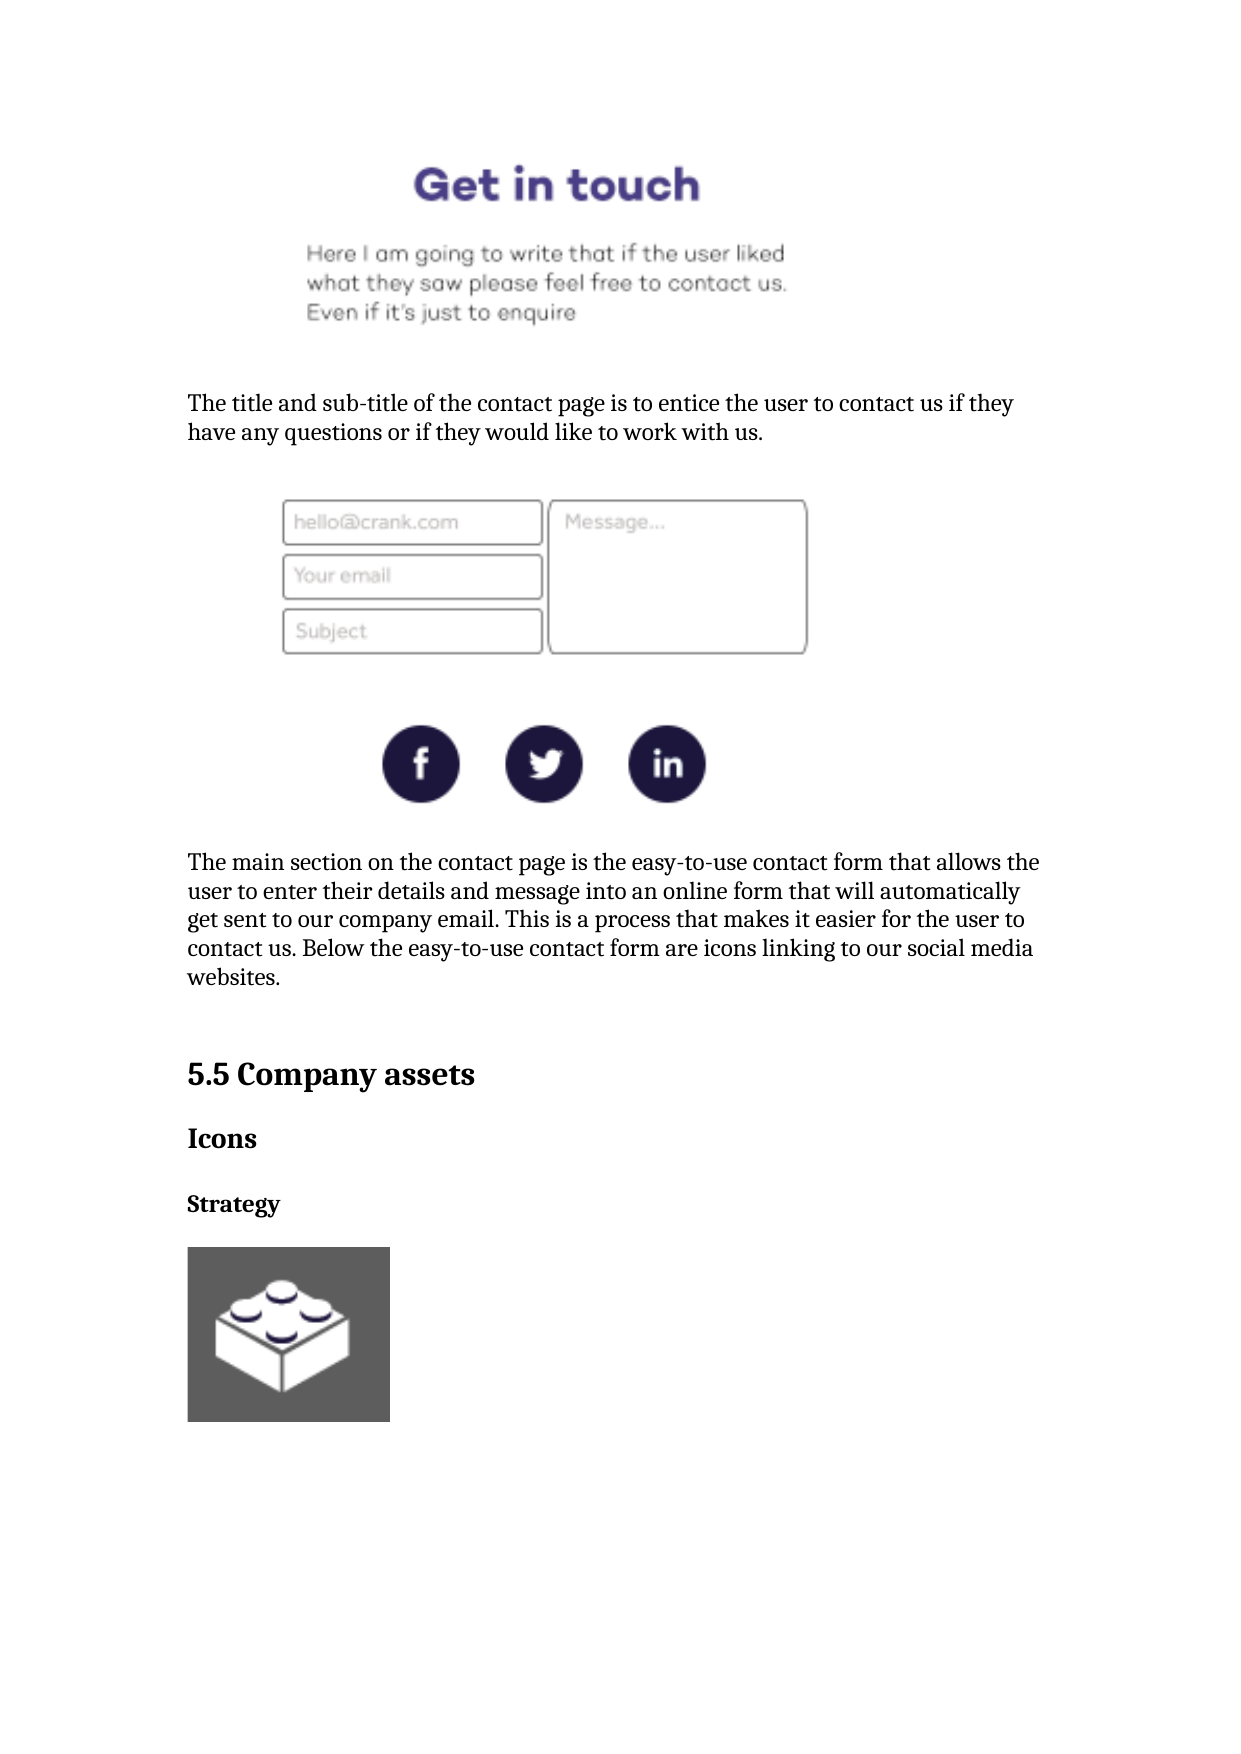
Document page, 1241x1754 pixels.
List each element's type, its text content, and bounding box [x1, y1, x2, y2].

text Strategy [187, 1190, 1053, 1218]
subtitle 5.5 Company assets [187, 1056, 1053, 1094]
text Icons [187, 1123, 1053, 1156]
picture [187, 475, 919, 820]
picture [187, 150, 928, 361]
picture [187, 1247, 390, 1422]
text The title and sub-title of the contact page is to entice the user to contact us if they have any questions or if they would like to work with us. [187, 389, 1053, 447]
text The main section on the contact page is the easy-to-use contact form that allows the user to enter their details and message into an online form that will automatically get sent to our company email. This is a process that makes it easier for the user to contact us. Below the easy-to-use contact form are icons linking to our social media websites. [187, 848, 1053, 992]
